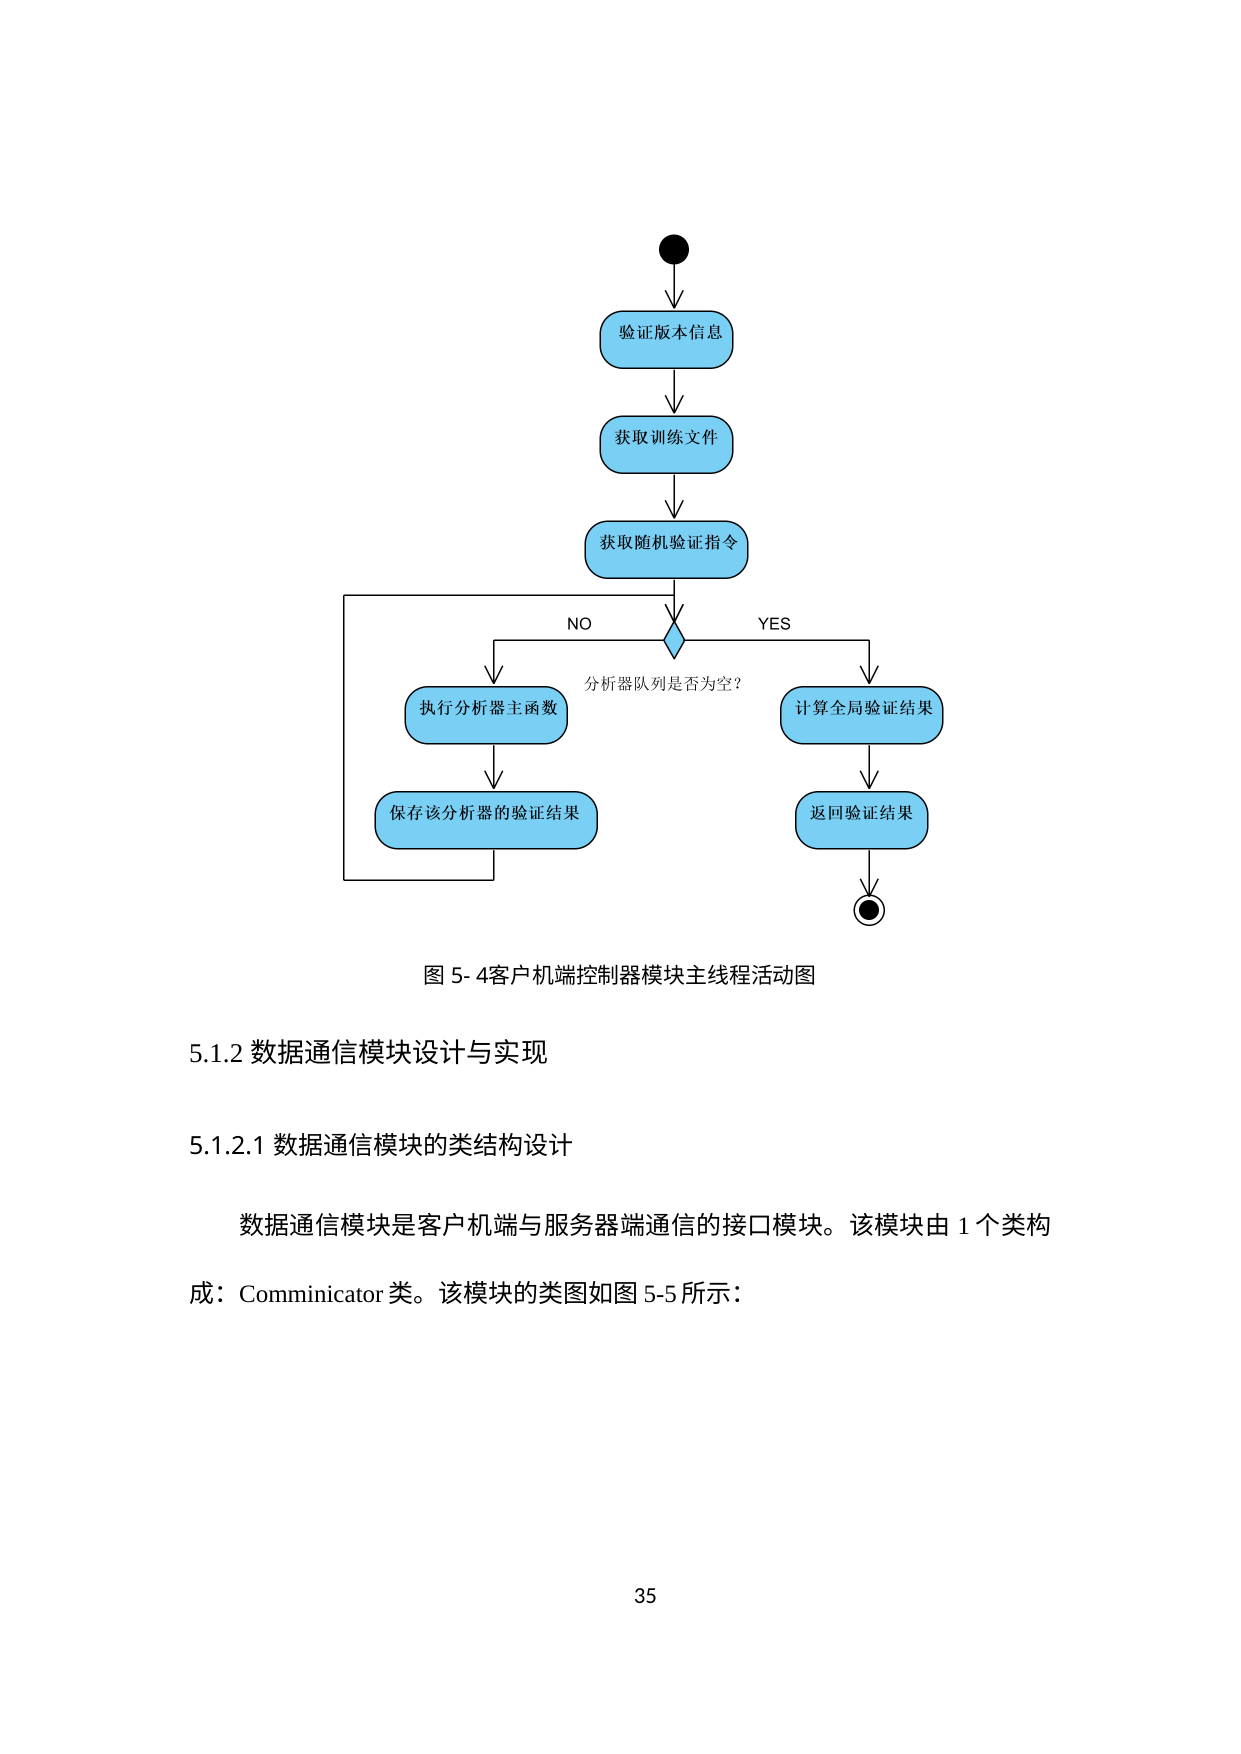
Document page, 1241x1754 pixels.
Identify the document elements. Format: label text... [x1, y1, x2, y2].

text 数据通信模块是客户机端与服务器端通信的接口模块。该模块由1个类构成：Comminicator类。该模块的类图如图5-5所示： [189, 1190, 1051, 1326]
picture [340, 231, 950, 931]
subtitle 5.1.2.1 数据通信模块的类结构设计 [189, 1109, 1051, 1177]
subtitle 5.1.2 数据通信模块设计与实现 [189, 1016, 1051, 1084]
text 图 5- 4客户机端控制器模块主线程活动图 [189, 957, 1051, 991]
